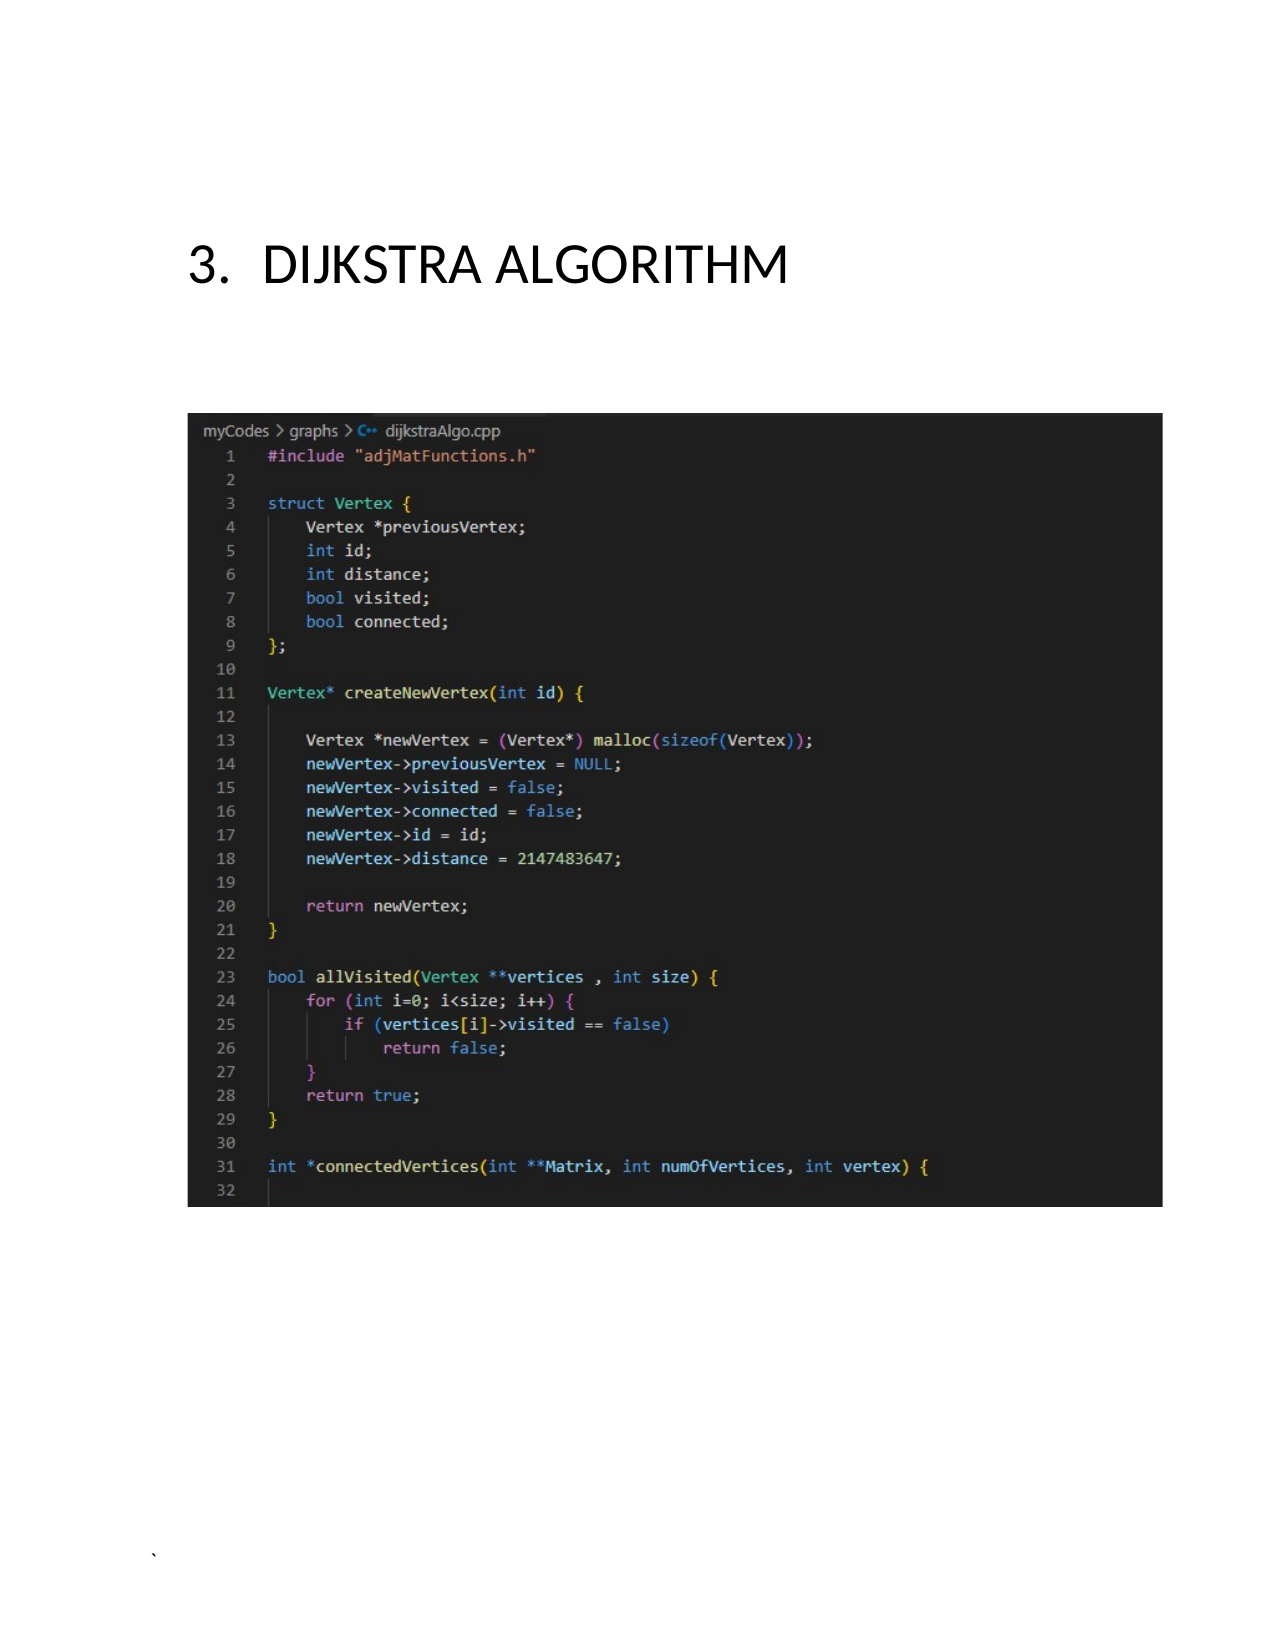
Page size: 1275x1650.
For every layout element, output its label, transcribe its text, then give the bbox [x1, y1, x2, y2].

picture [187, 413, 1163, 1207]
list DIJKSTRA ALGORITHM [187, 227, 1125, 298]
